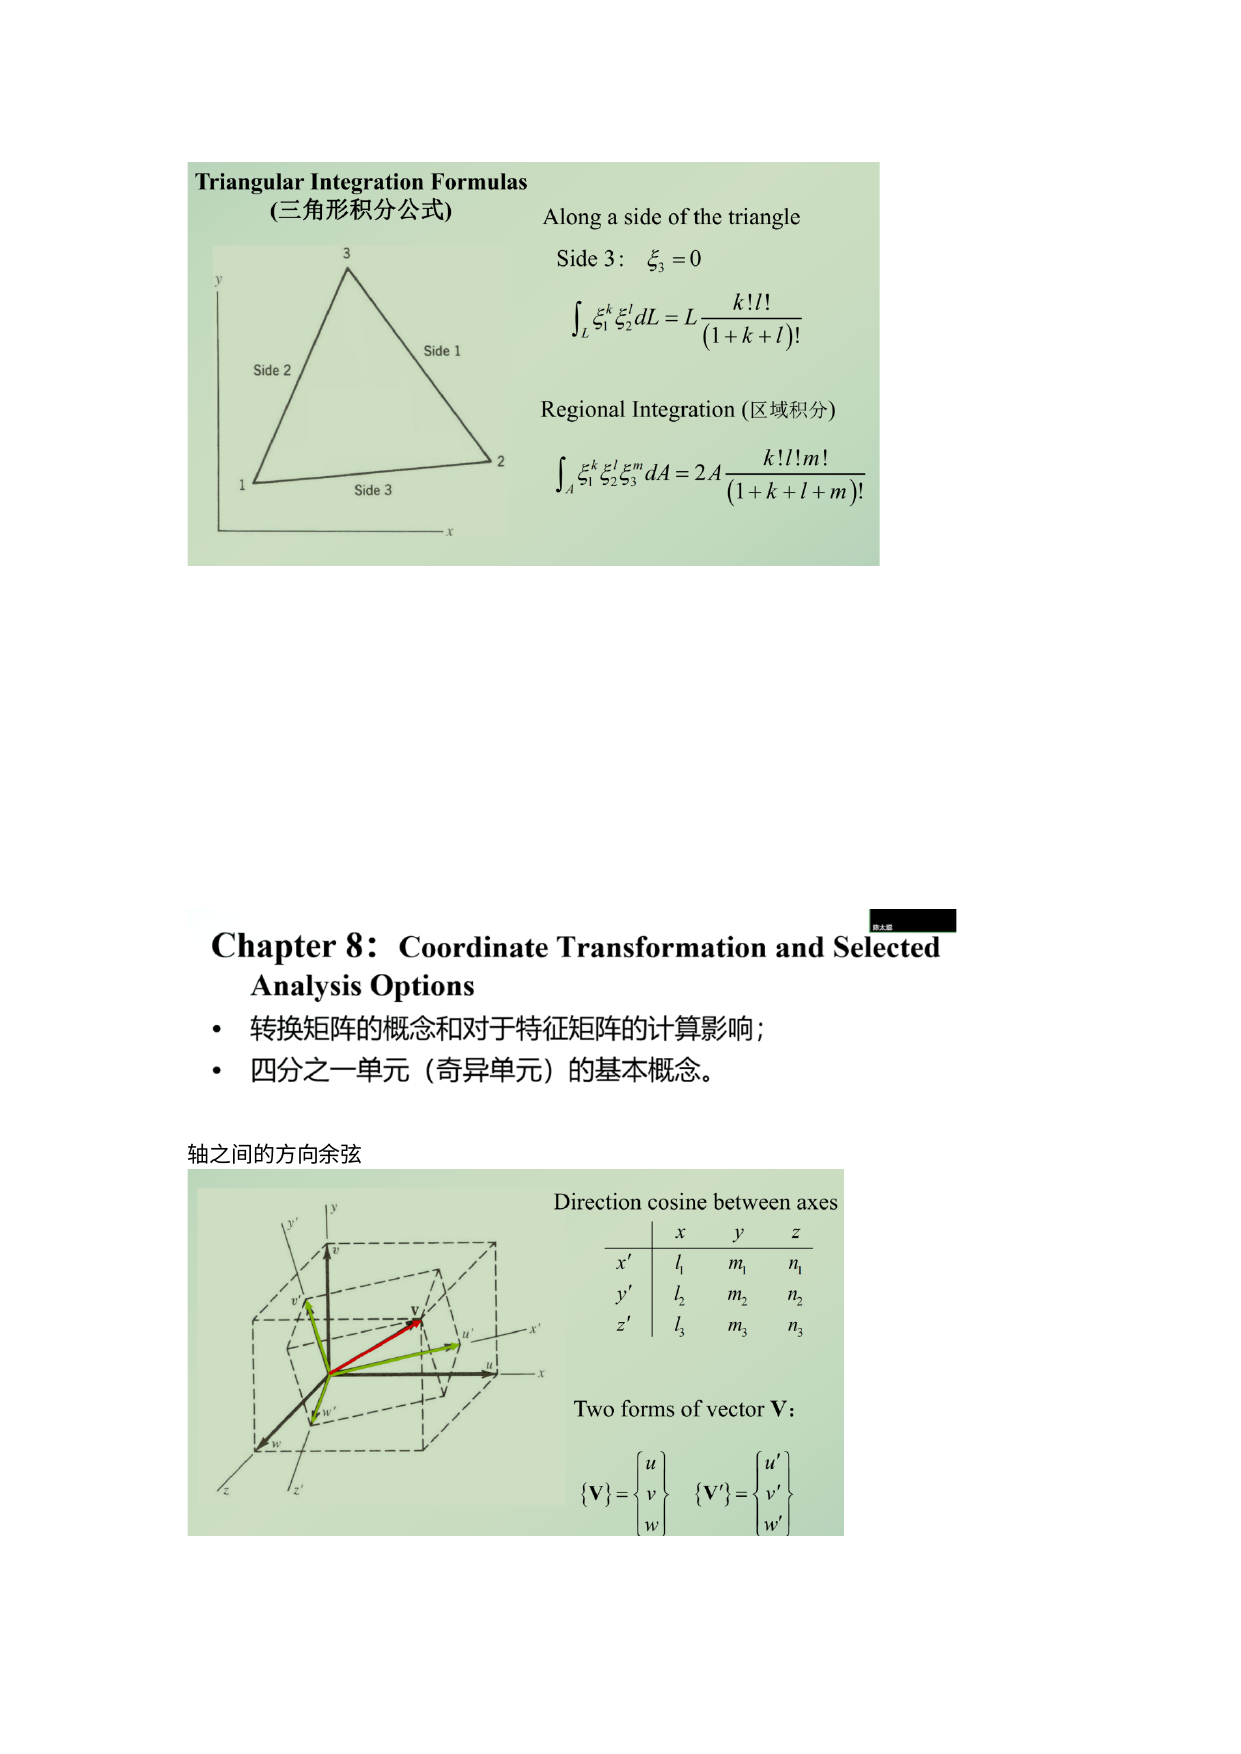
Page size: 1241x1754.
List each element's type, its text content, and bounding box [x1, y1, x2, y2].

text 轴之间的方向余弦 [187, 1137, 1053, 1169]
picture [187, 909, 957, 1113]
picture [187, 162, 880, 566]
picture [187, 1169, 844, 1536]
